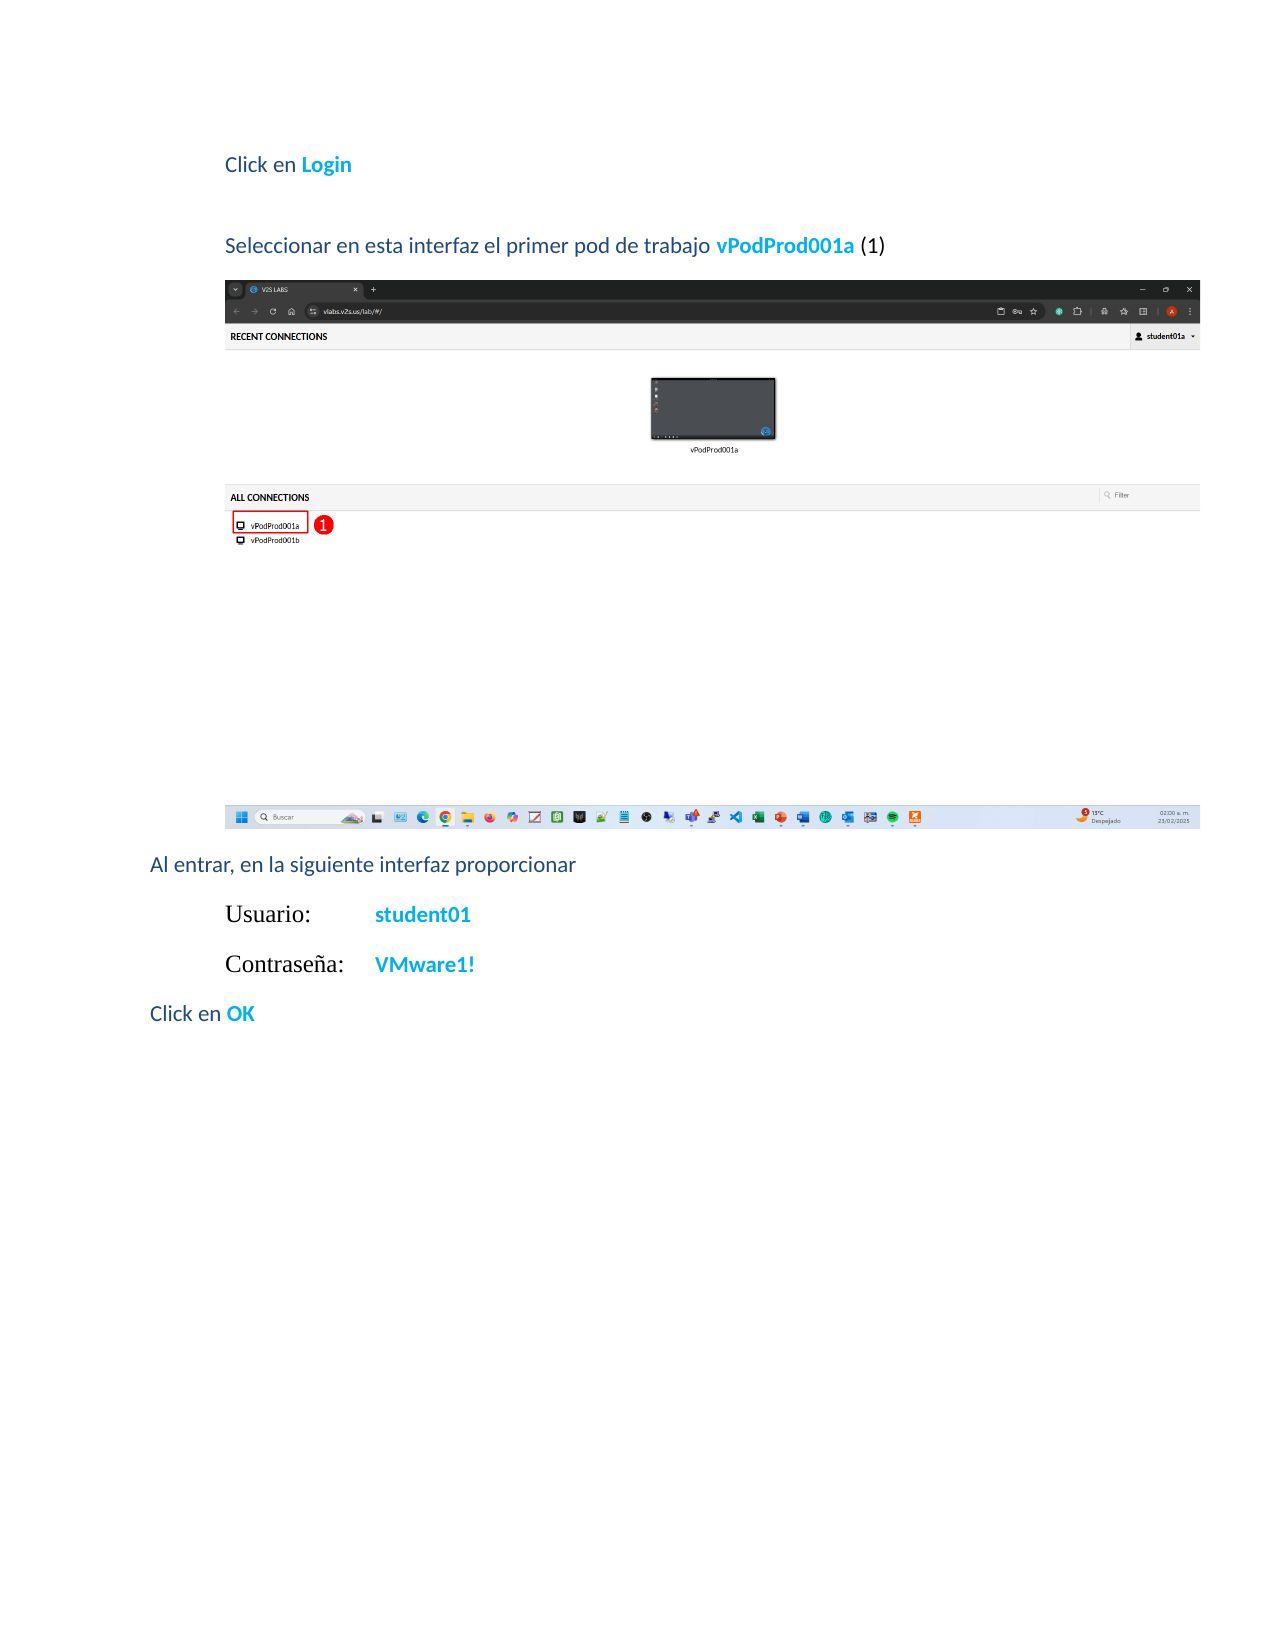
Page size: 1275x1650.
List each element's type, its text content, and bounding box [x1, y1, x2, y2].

text Usuario: student01 [225, 899, 1125, 928]
picture [225, 280, 1200, 829]
text Seleccionar en esta interfaz el primer pod de trabajo vPodProd001a (1) [225, 199, 1125, 259]
text Click en Login [225, 150, 1125, 178]
text Al entrar, en la siguiente interfaz proporcionar [150, 850, 1125, 878]
text Click en OK [150, 999, 1125, 1027]
text Contraseña: VMware1! [225, 949, 1125, 978]
